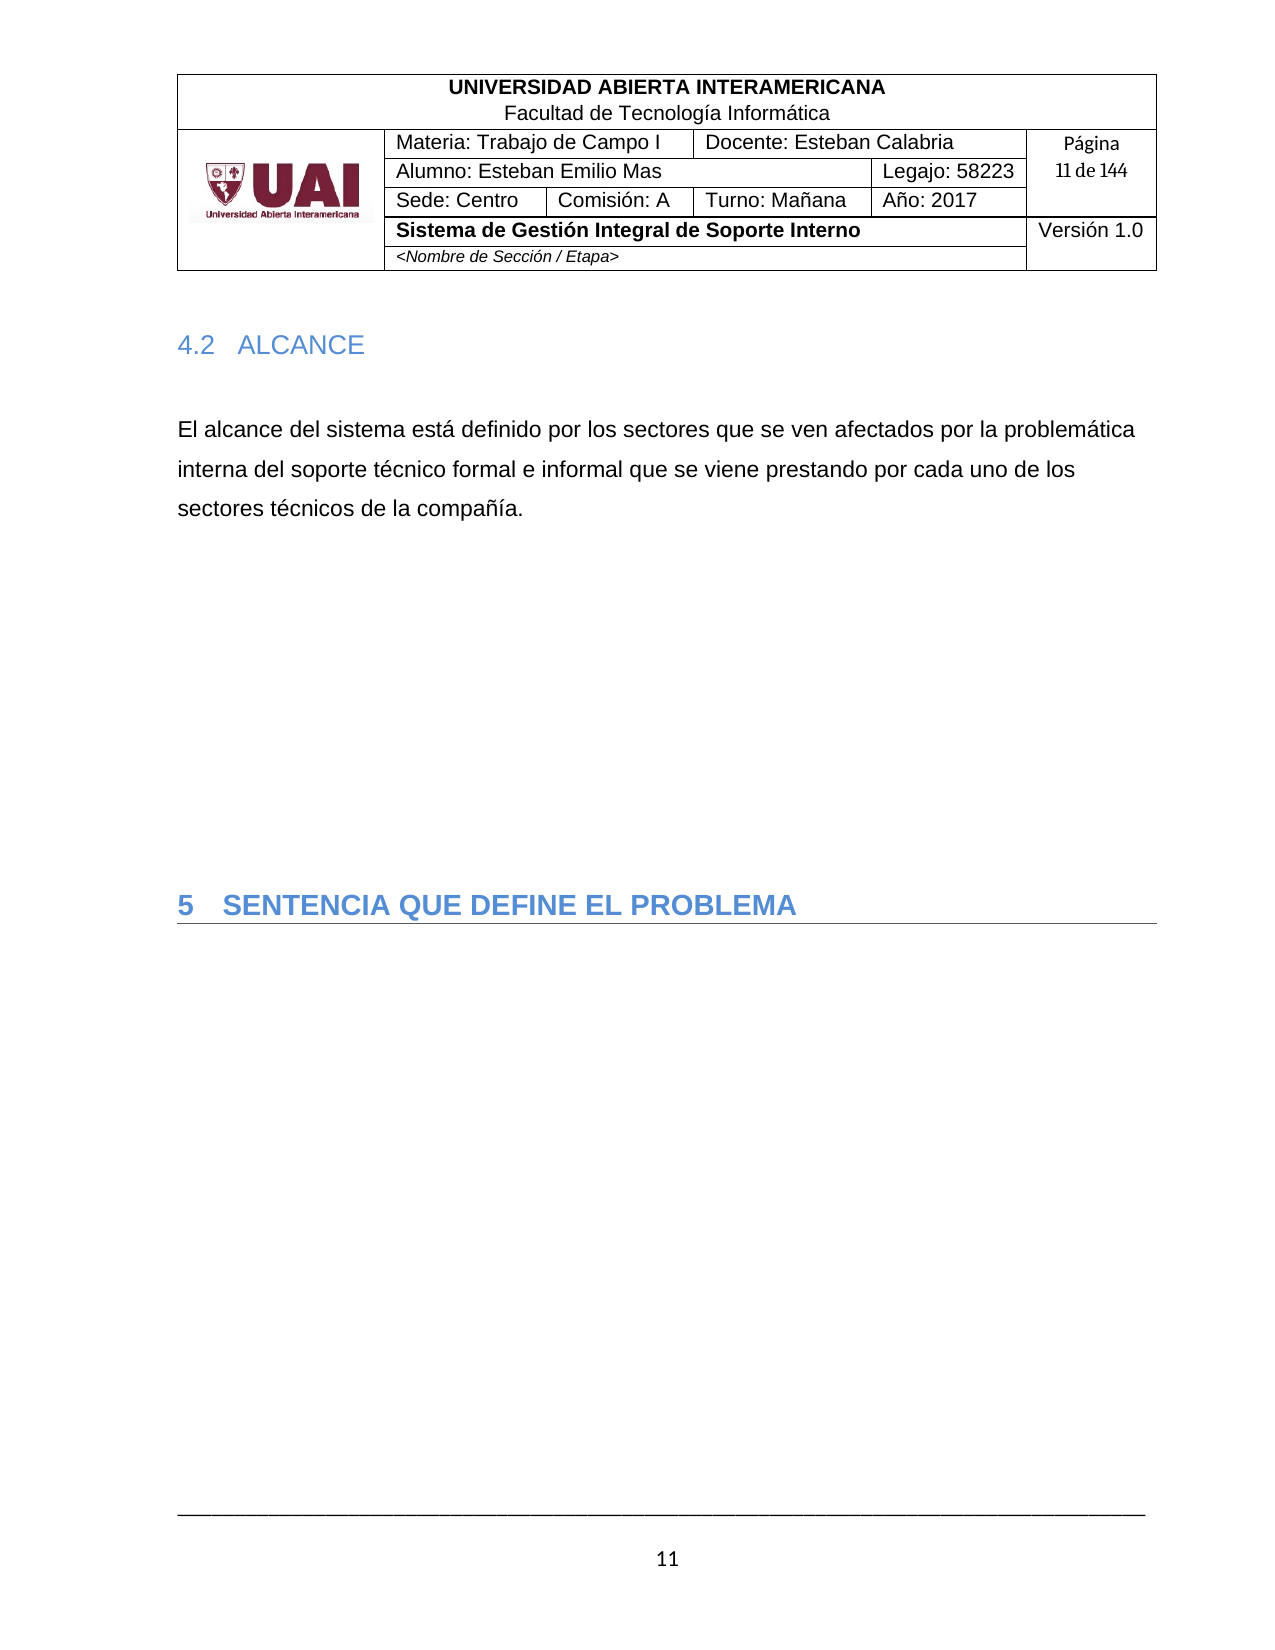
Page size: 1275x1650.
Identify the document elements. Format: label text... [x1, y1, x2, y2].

picture [188, 155, 374, 223]
text El alcance del sistema está definido por los sectores que se ven afectados por la problemática interna del soporte técnico formal e informal que se viene prestando por cada uno de los sectores técnicos de la compañía. [177, 416, 1157, 522]
subtitle SENTENCIA QUE DEFINE EL PROBLEMA [177, 888, 1157, 923]
subtitle ALCANCE [177, 329, 1157, 360]
